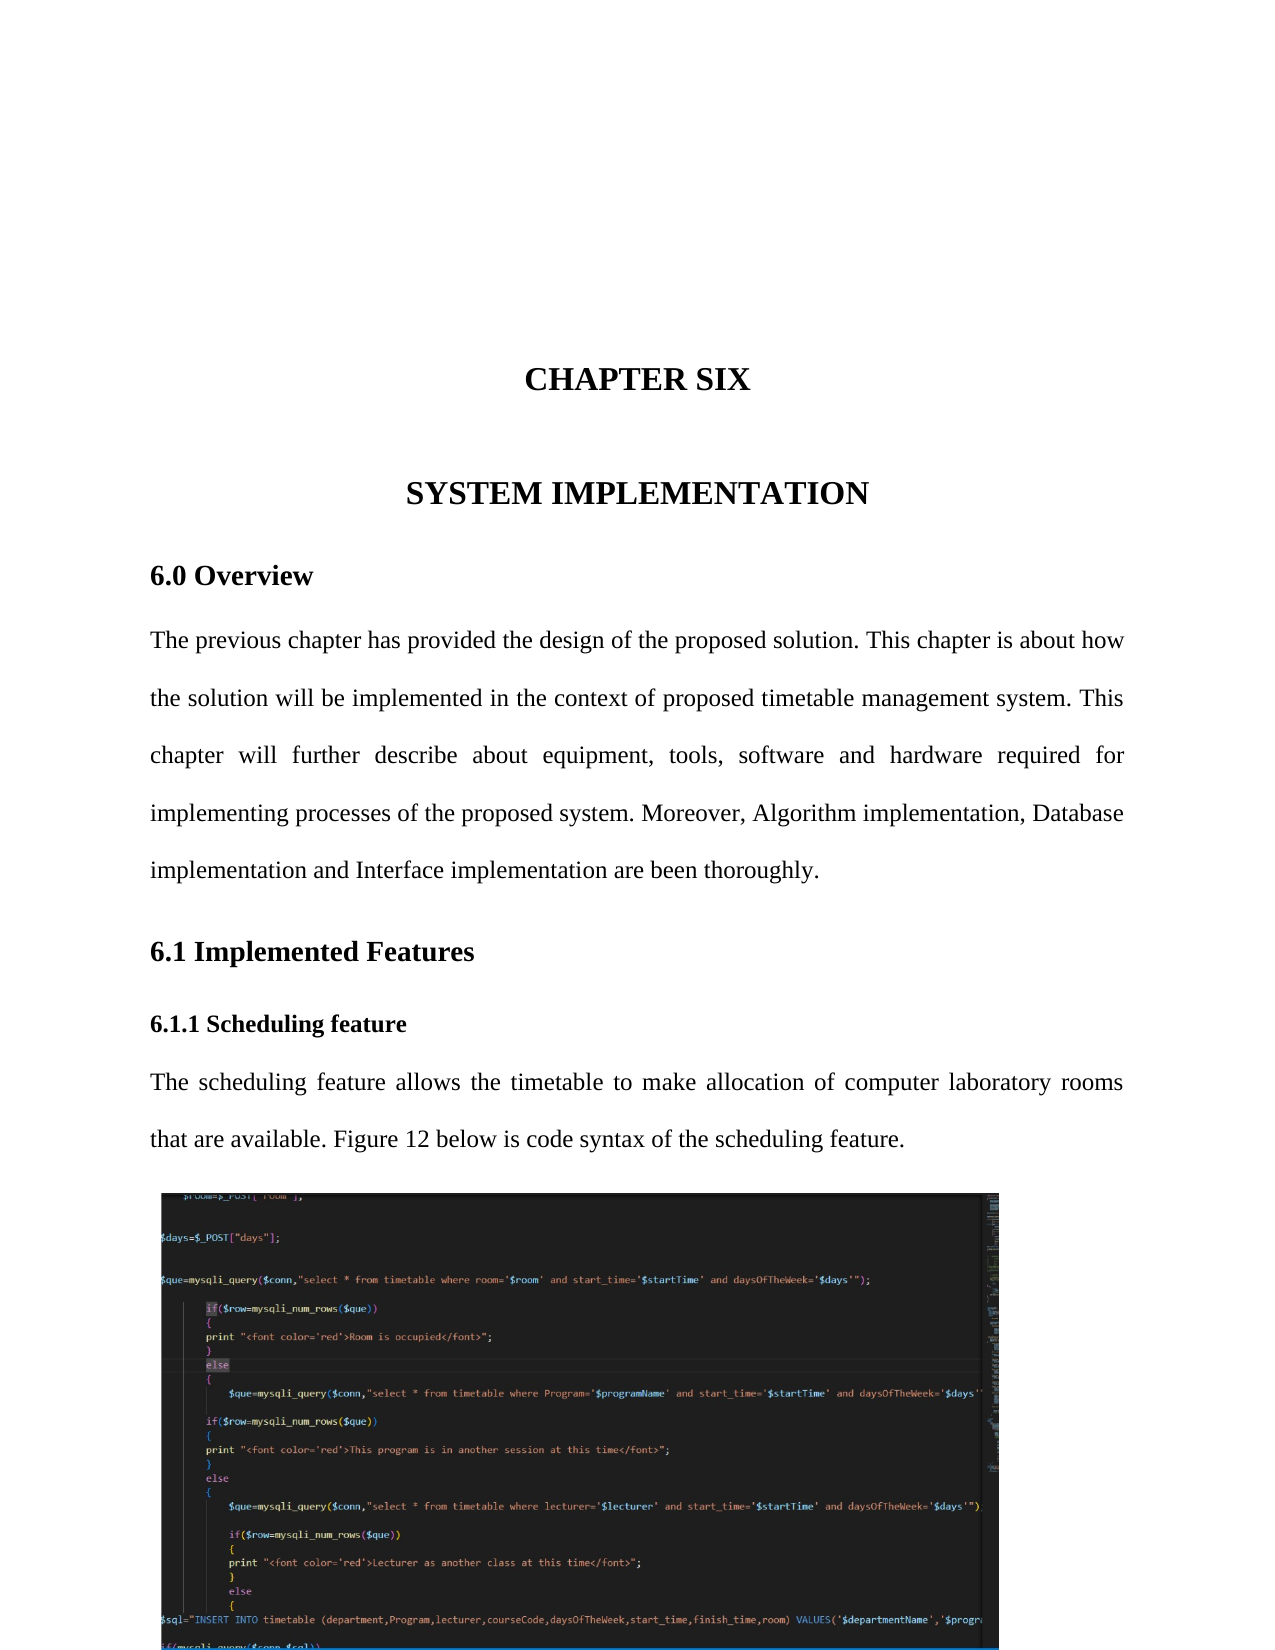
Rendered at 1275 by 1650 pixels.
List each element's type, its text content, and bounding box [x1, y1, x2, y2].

subtitle 6.1 Implemented Features [150, 934, 1125, 967]
subtitle 6.1.1 Scheduling feature [150, 1009, 1125, 1038]
text The scheduling feature allows the timetable to make allocation of computer laboratory rooms that are available. Figure 12 below is code syntax of the scheduling feature. [150, 1067, 1125, 1153]
subtitle SYSTEM IMPLEMENTATION [150, 473, 1125, 512]
subtitle CHAPTER SIX [150, 359, 1125, 397]
text The previous chapter has provided the design of the proposed solution. This chapter is about how the solution will be implemented in the context of proposed timetable management system. This chapter will further describe about equipment, tools, software and hardware required for implementing processes of the proposed system. Moreover, Algorithm implementation, Database implementation and Interface implementation are been thoroughly. [150, 625, 1125, 884]
picture [161, 1193, 999, 1650]
subtitle 6.0 Overview [150, 558, 1125, 592]
